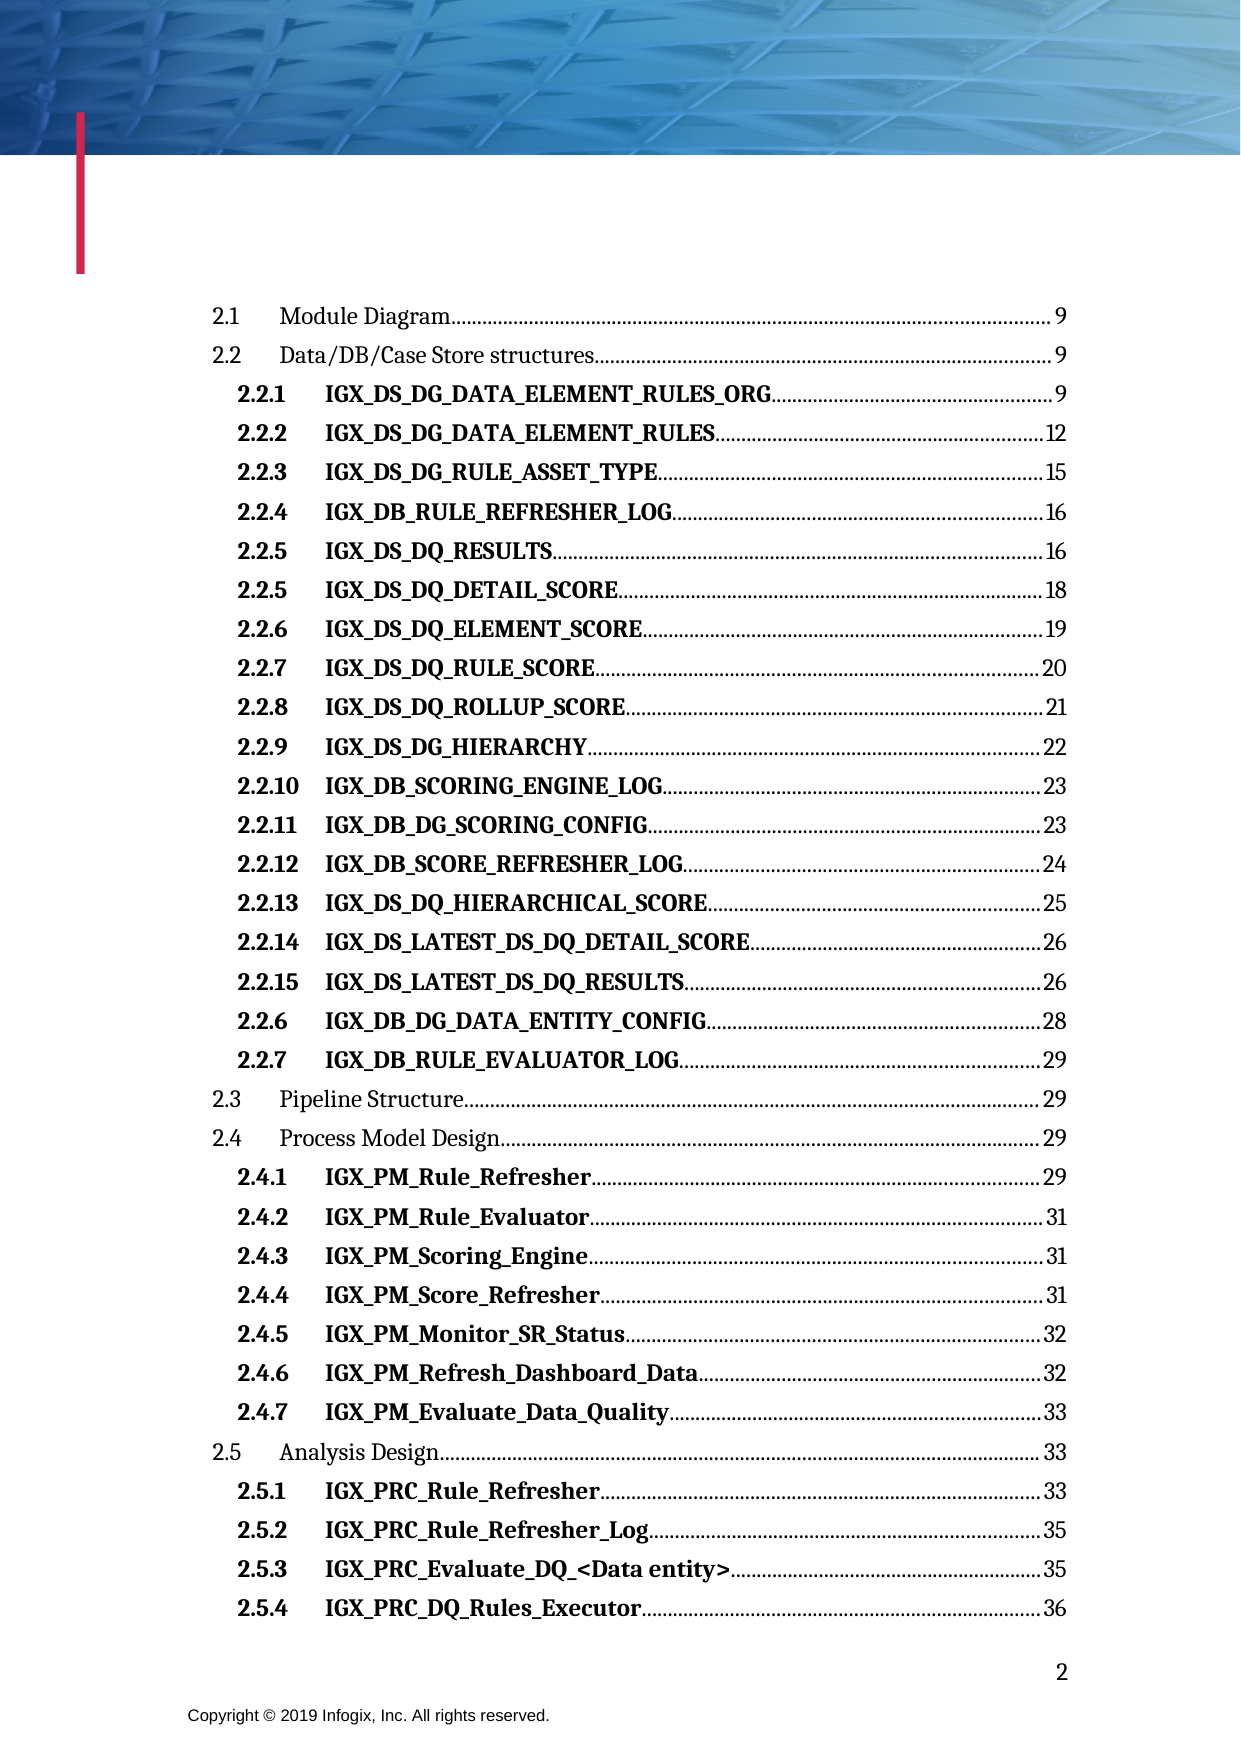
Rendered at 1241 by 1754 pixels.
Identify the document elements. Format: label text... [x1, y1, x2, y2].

text 2.2.1 IGX_DS_DG_DATA_ELEMENT_RULES_ORG 9 [237, 380, 1068, 409]
text 2.2.2 IGX_DS_DG_DATA_ELEMENT_RULES 12 [237, 419, 1068, 448]
text 2.4.4 IGX_PM_Score_Refresher 31 [237, 1281, 1068, 1309]
text 2.2.7 IGX_DB_RULE_EVALUATOR_LOG 29 [237, 1046, 1068, 1074]
text 2.4 Process Model Design 29 [212, 1124, 1068, 1153]
text 2.2 Data/DB/Case Store structures 9 [212, 341, 1068, 369]
text 2.4.5 IGX_PM_Monitor_SR_Status 32 [237, 1320, 1068, 1349]
text 2.2.5 IGX_DS_DQ_RESULTS 16 [237, 537, 1068, 565]
text 2.4.2 IGX_PM_Rule_Evaluator 31 [237, 1202, 1068, 1231]
picture [0, 0, 1241, 302]
text 2.2.9 IGX_DS_DG_HIERARCHY 22 [237, 732, 1068, 761]
text 2.2.6 IGX_DS_DQ_ELEMENT_SCORE 19 [237, 615, 1068, 644]
text 2.3 Pipeline Structure 29 [212, 1085, 1068, 1114]
text 2.2.11 IGX_DB_DG_SCORING_CONFIG 23 [237, 811, 1068, 839]
text 2.5.4 IGX_PRC_DQ_Rules_Executor 36 [237, 1594, 1068, 1623]
text 2.5.1 IGX_PRC_Rule_Refresher 33 [237, 1477, 1068, 1505]
text 2.2.3 IGX_DS_DG_RULE_ASSET_TYPE 15 [237, 458, 1068, 487]
text 2.2.6 IGX_DB_DG_DATA_ENTITY_CONFIG 28 [237, 1007, 1068, 1035]
text 2.2.12 IGX_DB_SCORE_REFRESHER_LOG 24 [237, 850, 1068, 879]
text 2.4.3 IGX_PM_Scoring_Engine 31 [237, 1242, 1068, 1270]
text 2.2.4 IGX_DB_RULE_REFRESHER_LOG 16 [237, 497, 1068, 526]
text 2.2.13 IGX_DS_DQ_HIERARCHICAL_SCORE 25 [237, 889, 1068, 918]
text 2.2.5 IGX_DS_DQ_DETAIL_SCORE 18 [237, 576, 1068, 604]
text 2.5 Analysis Design 33 [212, 1437, 1068, 1466]
text 2.4.7 IGX_PM_Evaluate_Data_Quality 33 [237, 1398, 1068, 1427]
text 2.2.14 IGX_DS_LATEST_DS_DQ_DETAIL_SCORE 26 [237, 928, 1068, 957]
text 2.1 Module Diagram 9 [212, 302, 1068, 330]
text 2.4.1 IGX_PM_Rule_Refresher 29 [237, 1163, 1068, 1192]
text 2.2.7 IGX_DS_DQ_RULE_SCORE 20 [237, 654, 1068, 683]
text 2.2.8 IGX_DS_DQ_ROLLUP_SCORE 21 [237, 693, 1068, 722]
text 2.4.6 IGX_PM_Refresh_Dashboard_Data 32 [237, 1359, 1068, 1388]
text 2.5.3 IGX_PRC_Evaluate_DQ_<Data entity> 35 [237, 1555, 1068, 1584]
text 2.2.15 IGX_DS_LATEST_DS_DQ_RESULTS 26 [237, 967, 1068, 996]
text 2.2.10 IGX_DB_SCORING_ENGINE_LOG 23 [237, 772, 1068, 800]
text 2.5.2 IGX_PRC_Rule_Refresher_Log 35 [237, 1516, 1068, 1544]
